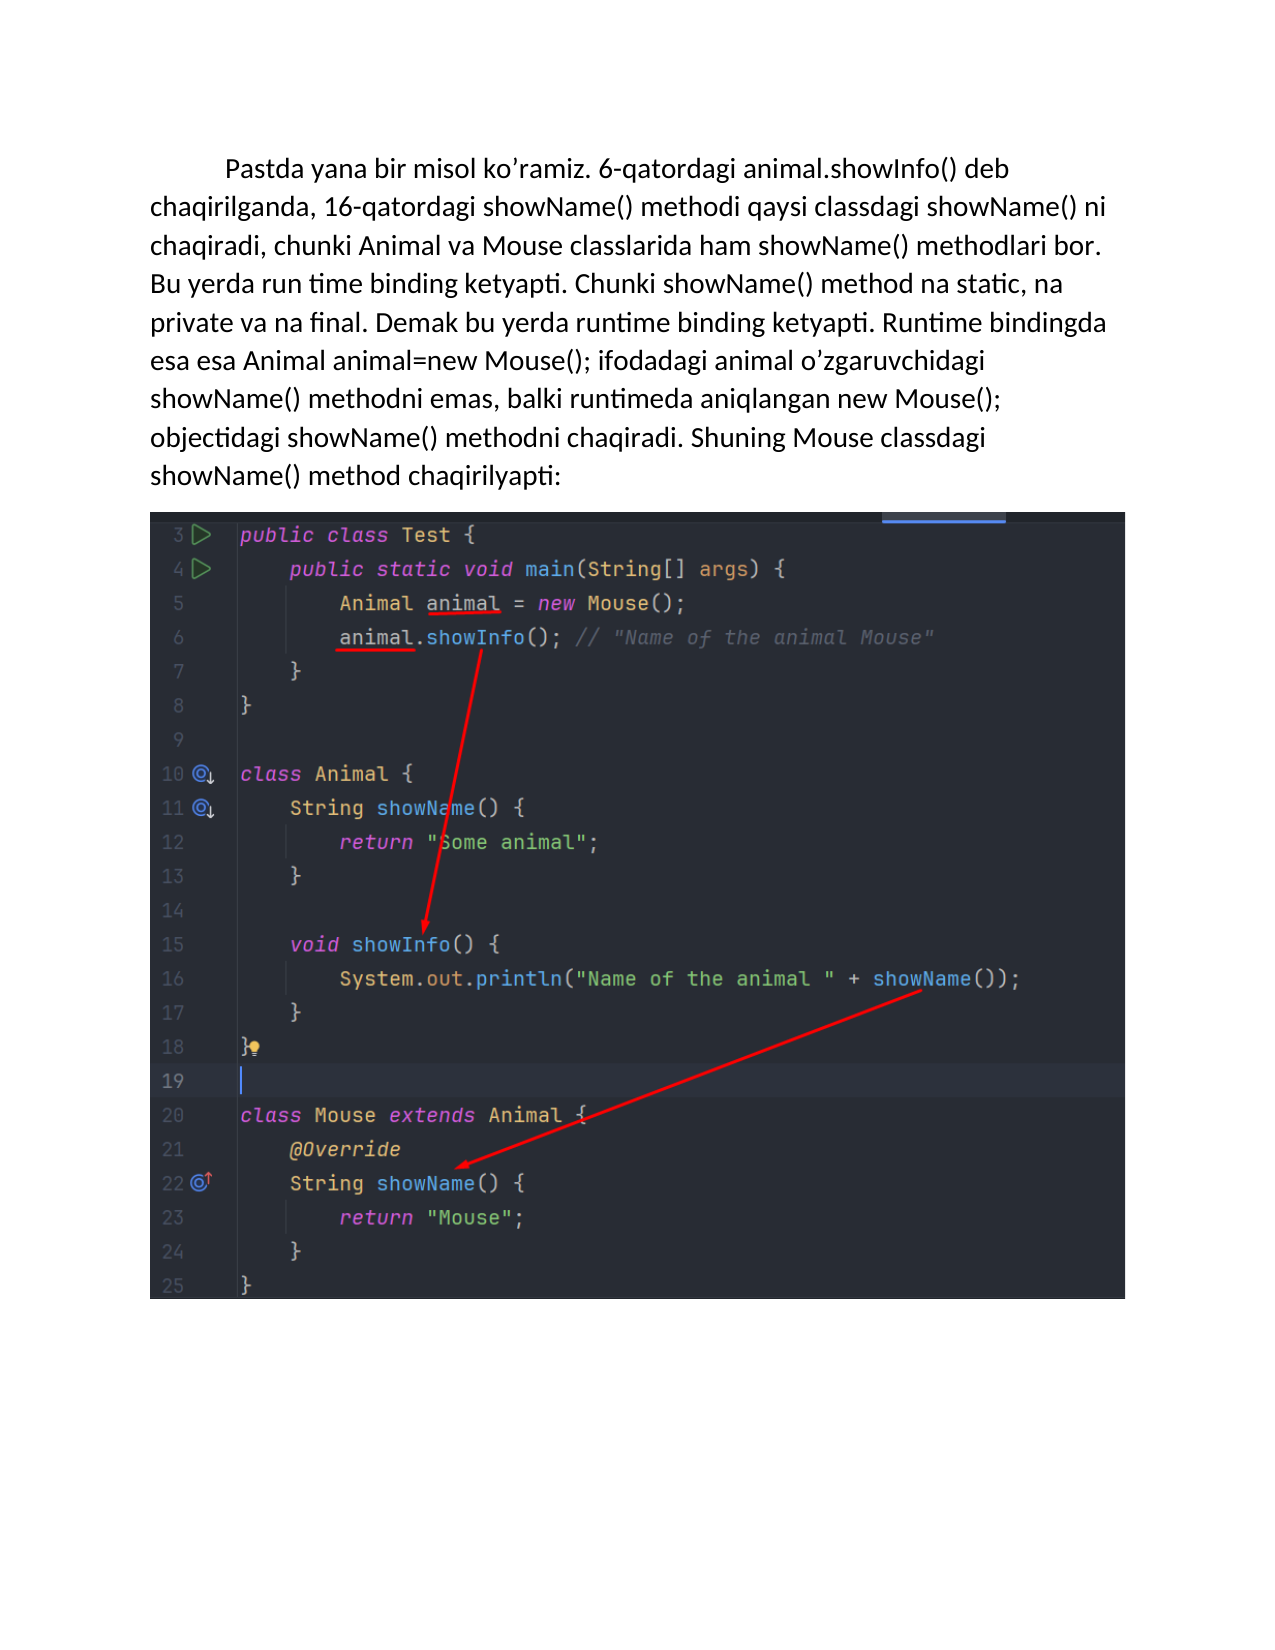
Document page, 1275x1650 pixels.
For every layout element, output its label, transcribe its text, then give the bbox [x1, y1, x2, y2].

text Pastda yana bir misol ko’ramiz. 6-qatordagi animal.showInfo() deb chaqirilganda, 16-qatordagi showName() methodi qaysi classdagi showName() ni chaqiradi, chunki Animal va Mouse classlarida ham showName() methodlari bor. Bu yerda run time binding ketyapti. Chunki showName() method na static, na private va na final. Demak bu yerda runtime binding ketyapti. Runtime bindingda esa esa Animal animal=new Mouse(); ifodadagi animal o’zgaruvchidagi showName() methodni emas, balki runtimeda aniqlangan new Mouse(); objectidagi showName() methodni chaqiradi. Shuning Mouse classdagi showName() method chaqirilyapti: [150, 150, 1125, 493]
picture [150, 512, 1125, 1299]
